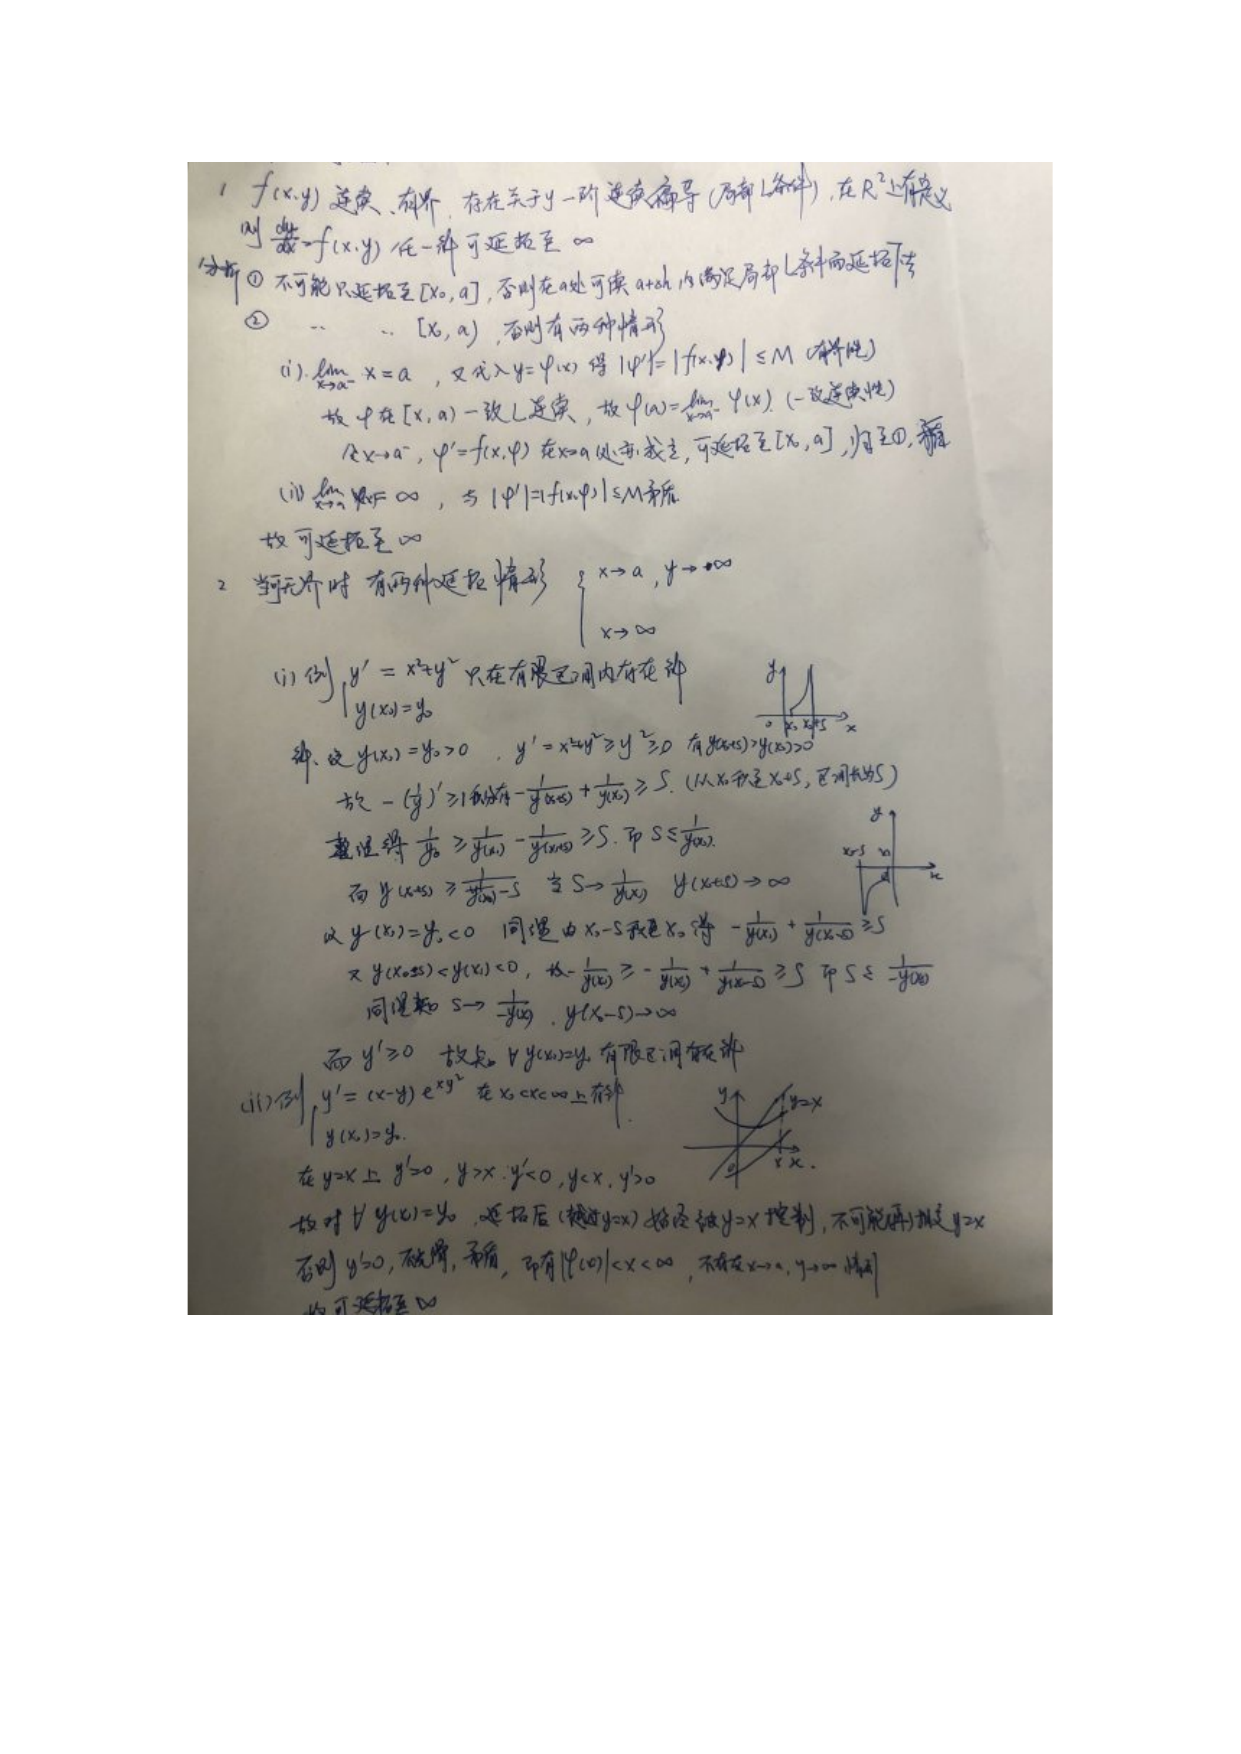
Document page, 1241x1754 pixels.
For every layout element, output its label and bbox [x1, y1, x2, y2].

picture [187, 162, 1053, 1315]
